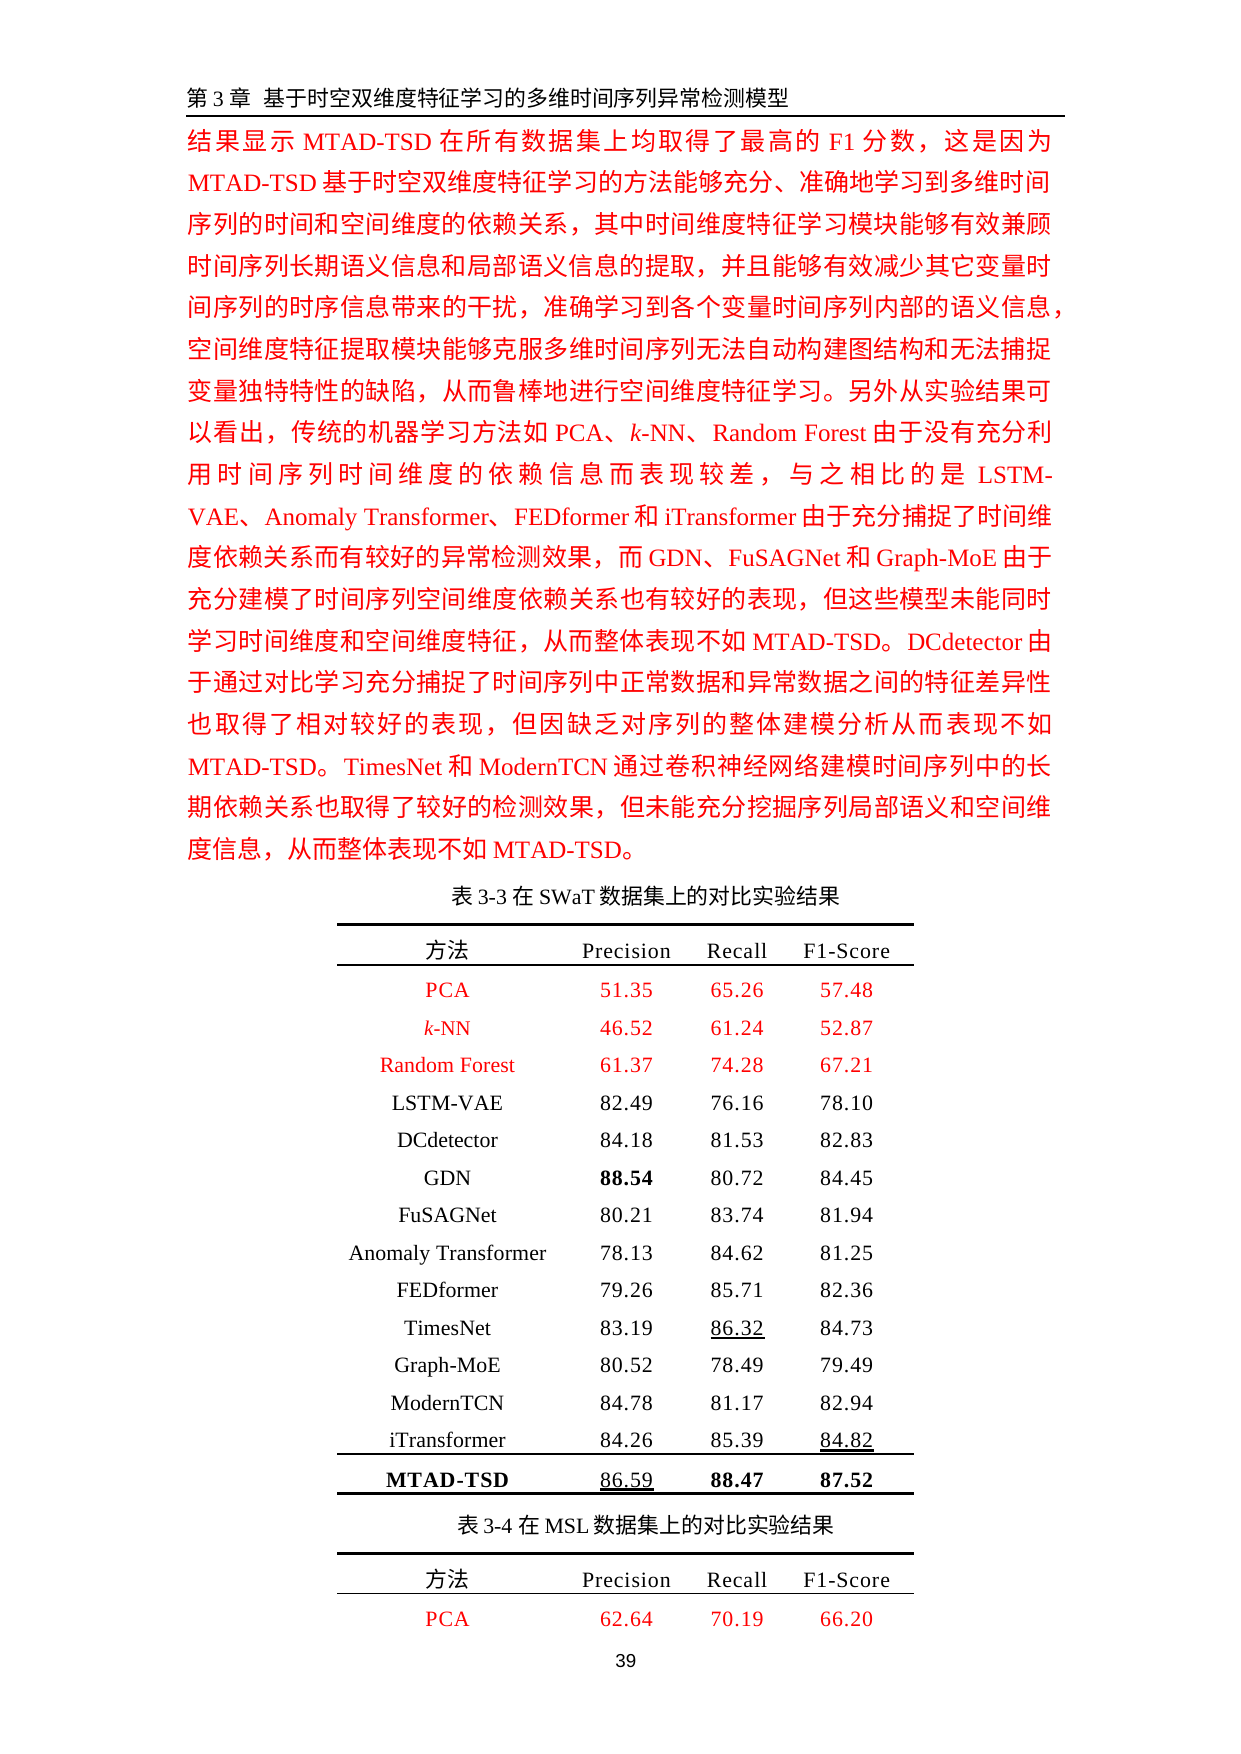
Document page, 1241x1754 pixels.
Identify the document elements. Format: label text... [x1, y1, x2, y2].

table_cell 67.21 [791, 1040, 914, 1078]
table_cell Graph-MoE [337, 1340, 570, 1378]
table_cell Random Forest [337, 1040, 570, 1078]
table_cell DCdetector [337, 1115, 570, 1153]
table_cell 74.28 [695, 1040, 791, 1078]
table_cell 57.48 [791, 966, 914, 1003]
table_cell 78.49 [695, 1340, 791, 1378]
table_cell LSTM-VAE [337, 1078, 570, 1115]
table_cell 84.73 [791, 1303, 914, 1340]
table_cell 81.25 [791, 1228, 914, 1265]
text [188, 117, 1053, 867]
table_header 方法 [337, 926, 570, 964]
table_cell 66.20 [791, 1594, 914, 1631]
table_cell FuSAGNet [337, 1190, 570, 1228]
table_header Recall [695, 1555, 791, 1592]
table_cell 84.26 [570, 1415, 695, 1453]
text 表3-4 在MSL数据集上的对比实验结果 [188, 1508, 1053, 1539]
table_cell iTransformer [337, 1415, 570, 1453]
table_cell 88.54 [570, 1153, 695, 1190]
table_cell 76.16 [695, 1078, 791, 1115]
table_cell 82.36 [791, 1265, 914, 1303]
table_cell 87.52 [791, 1455, 914, 1492]
text 表3-3 在SWaT数据集上的对比实验结果 [188, 879, 1053, 911]
table_cell 88.47 [695, 1455, 791, 1492]
table_cell 83.19 [570, 1303, 695, 1340]
table_cell 51.35 [570, 966, 695, 1003]
table_cell MTAD-TSD [337, 1455, 570, 1492]
table_cell 80.52 [570, 1340, 695, 1378]
table_cell 81.53 [695, 1115, 791, 1153]
table_cell 85.39 [695, 1415, 791, 1453]
table_header 方法 [337, 1555, 570, 1592]
table_cell TimesNet [337, 1303, 570, 1340]
table_header F1-Score [791, 1555, 914, 1592]
table_cell ModernTCN [337, 1378, 570, 1415]
table_cell GDN [337, 1153, 570, 1190]
table_cell FEDformer [337, 1265, 570, 1303]
table_cell 70.19 [695, 1594, 791, 1631]
table_header Precision [570, 926, 695, 964]
table_cell 86.59 [570, 1455, 695, 1492]
table_cell 81.17 [695, 1378, 791, 1415]
table_cell 46.52 [570, 1003, 695, 1040]
table_header F1-Score [791, 926, 914, 964]
table_header Recall [695, 926, 791, 964]
table_cell 80.72 [695, 1153, 791, 1190]
table_cell 81.94 [791, 1190, 914, 1228]
table_cell 84.62 [695, 1228, 791, 1265]
table_cell 65.26 [695, 966, 791, 1003]
table_cell 79.49 [791, 1340, 914, 1378]
table_cell 61.24 [695, 1003, 791, 1040]
table_cell Anomaly Transformer [337, 1228, 570, 1265]
table_cell 52.87 [791, 1003, 914, 1040]
table_cell 62.64 [570, 1594, 695, 1631]
table_cell 84.45 [791, 1153, 914, 1190]
table_cell 82.83 [791, 1115, 914, 1153]
table_cell 78.13 [570, 1228, 695, 1265]
table_cell 84.78 [570, 1378, 695, 1415]
table_cell 83.74 [695, 1190, 791, 1228]
table_cell 84.18 [570, 1115, 695, 1153]
table_cell 82.94 [791, 1378, 914, 1415]
table_cell 82.49 [570, 1078, 695, 1115]
table_cell k-NN [337, 1003, 570, 1040]
table_cell 61.37 [570, 1040, 695, 1078]
table_header Precision [570, 1555, 695, 1592]
table_cell 86.32 [695, 1303, 791, 1340]
table_cell 79.26 [570, 1265, 695, 1303]
table_cell 80.21 [570, 1190, 695, 1228]
table_cell PCA [337, 1594, 570, 1631]
table_cell 85.71 [695, 1265, 791, 1303]
table_cell 84.82 [791, 1415, 914, 1453]
table_cell PCA [337, 966, 570, 1003]
table_cell 78.10 [791, 1078, 914, 1115]
